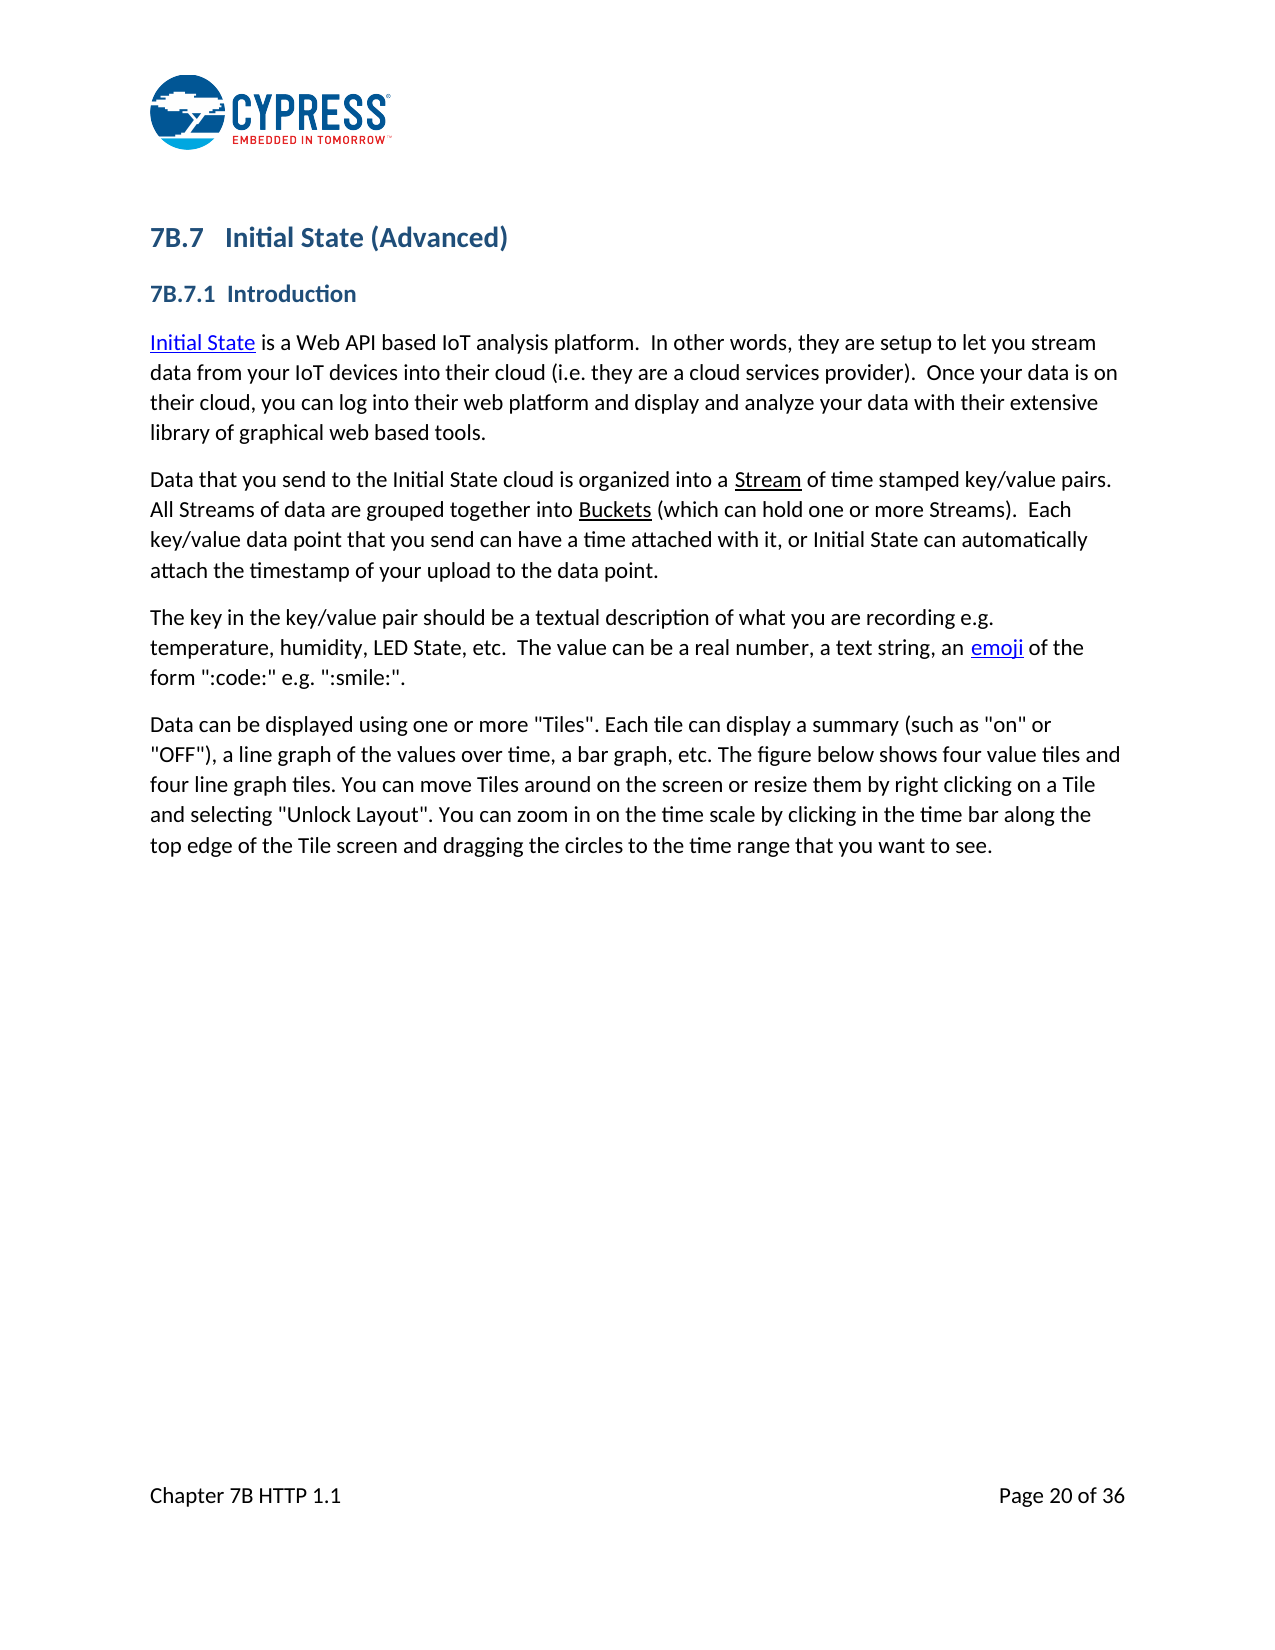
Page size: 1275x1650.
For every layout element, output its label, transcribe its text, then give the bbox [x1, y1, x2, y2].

subtitle Initial State (Advanced) [150, 219, 1125, 254]
text Initial State is a Web API based IoT analysis platform. In other words, they are setup to let you stream data from your IoT devices into their cloud (i.e. they are a cloud services provider). Once your data is on their cloud, you can log into their web platform and display and analyze your data with their extensive library of graphical web based tools. [150, 328, 1125, 446]
picture [150, 75, 392, 150]
text Data that you send to the Initial State cloud is organized into a Stream of time stamped key/value pairs. All Streams of data are grouped together into Buckets (which can hold one or more Streams). Each key/value data point that you send can have a time attached with it, or Initial State can automatically attach the timestamp of your upload to the data point. [150, 465, 1125, 584]
text Data can be displayed using one or more "Tiles". Each tile can display a summary (such as "on" or "OFF"), a line graph of the values over time, a bar graph, etc. The figure below shows four value tiles and four line graph tiles. You can move Tiles around on the screen or resize them by right clicking on a Tile and selecting "Unlock Layout". You can zoom in on the time scale by clicking in the time bar along the top edge of the Tile screen and dragging the circles to the time range that you want to see. [150, 710, 1125, 859]
subtitle Introduction [150, 278, 1125, 308]
text The key in the key/value pair should be a textual description of what you are recording e.g. temperature, humidity, LED State, etc. The value can be a real number, a text string, an emoji of the form ":code:" e.g. ":smile:". [150, 603, 1125, 691]
